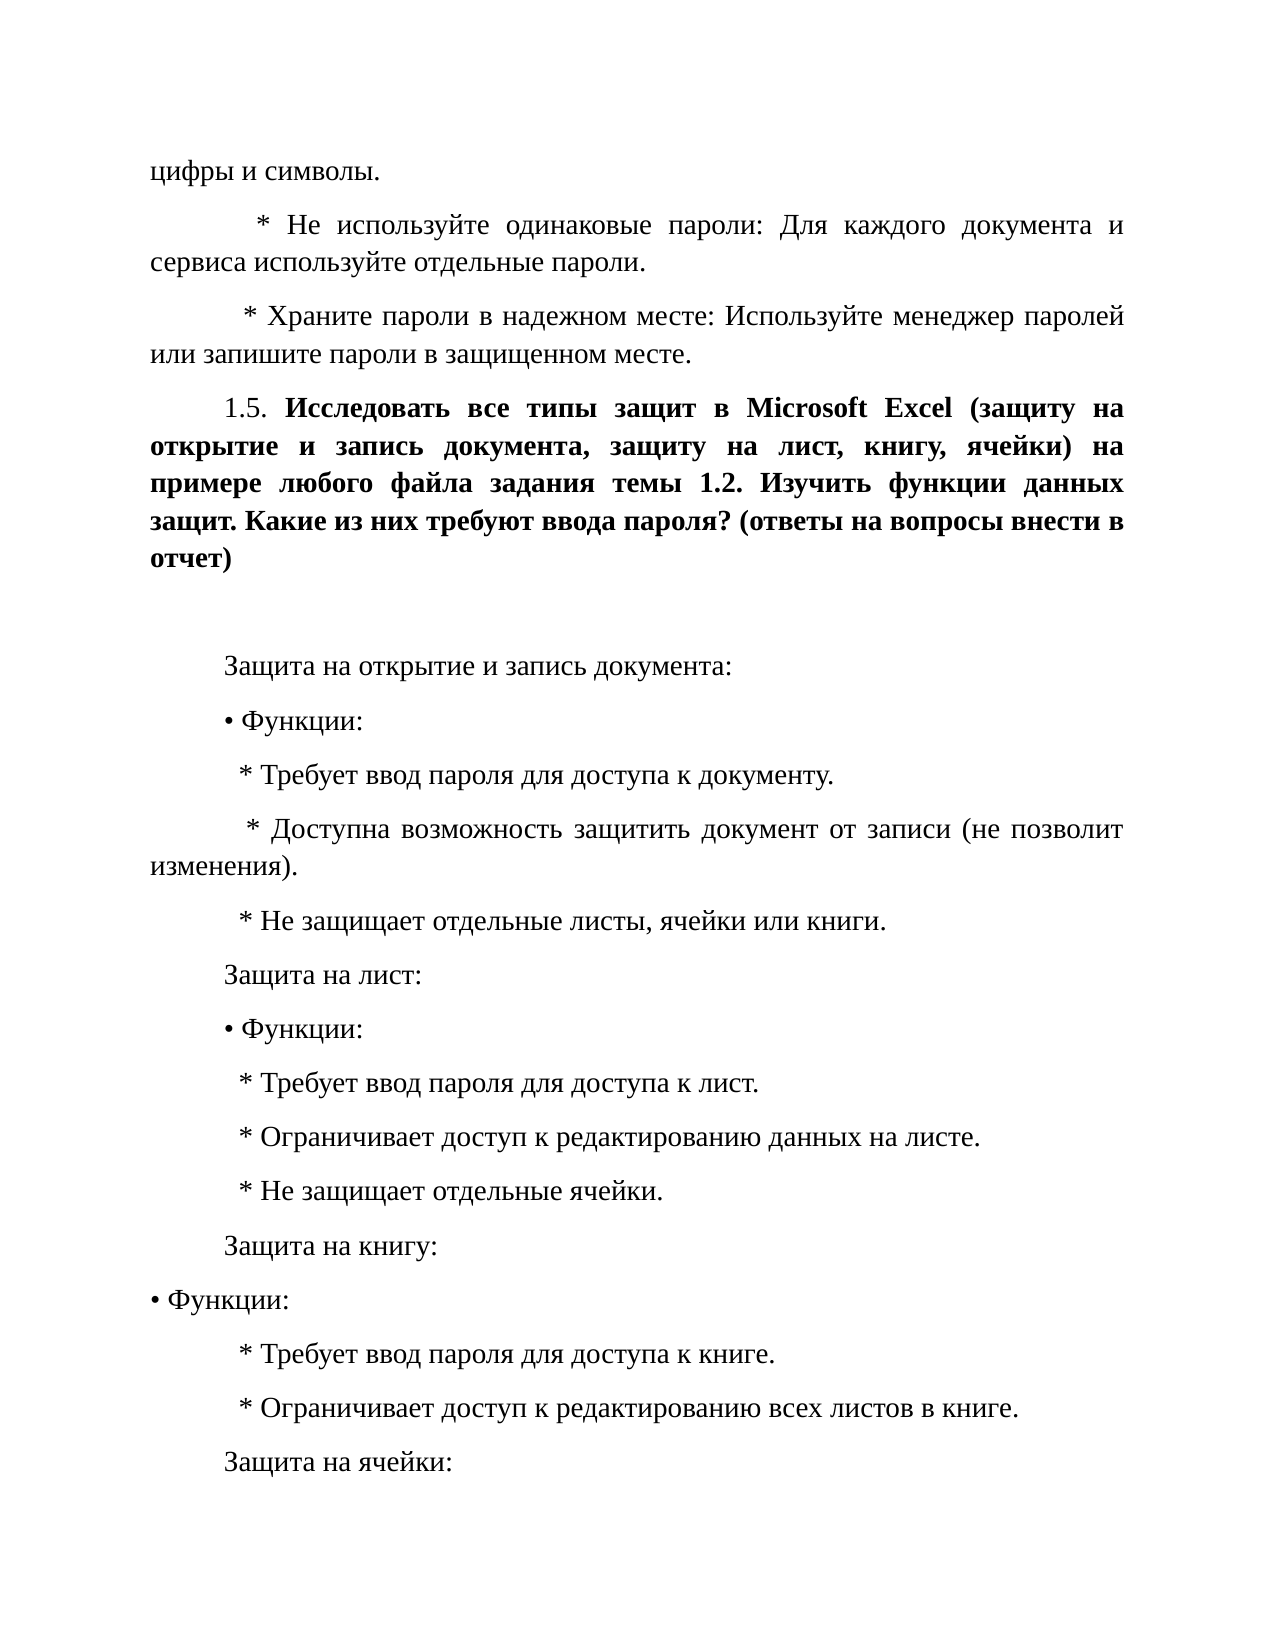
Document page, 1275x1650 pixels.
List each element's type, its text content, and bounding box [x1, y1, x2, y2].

text 1.5. Исследовать все типы защит в Microsoft Excel (защиту на открытие и запись документа, защиту на лист, книгу, ячейки) на примере любого файла задания темы 1.2. Изучить функции данных защит. Какие из них требуют ввода пароля? (ответы на вопросы внести в отчет) [150, 387, 1125, 575]
text • Функции: [150, 1279, 1125, 1317]
text * Требует ввод пароля для доступа к книге. [150, 1333, 1125, 1371]
text Защита на открытие и запись документа: [150, 646, 1125, 683]
text • Функции: [150, 700, 1125, 737]
text Защита на книгу: [150, 1225, 1125, 1262]
text * Требует ввод пароля для доступа к документу. [150, 754, 1125, 792]
text Защита на ячейки: [150, 1442, 1125, 1479]
text * Храните пароли в надежном месте: Используйте менеджер паролей или запишите пароли в защищенном месте. [150, 296, 1125, 371]
text Защита на лист: [150, 954, 1125, 992]
text * Ограничивает доступ к редактированию всех листов в книге. [150, 1387, 1125, 1425]
text * Не используйте одинаковые пароли: Для каждого документа и сервиса используйте отдельные пароли. [150, 204, 1125, 279]
text * Ограничивает доступ к редактированию данных на листе. [150, 1117, 1125, 1154]
text * Доступна возможность защитить документ от записи (не позволит изменения). [150, 808, 1125, 883]
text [150, 150, 1125, 187]
text * Требует ввод пароля для доступа к лист. [150, 1062, 1125, 1100]
text • Функции: [150, 1008, 1125, 1046]
text * Не защищает отдельные ячейки. [150, 1171, 1125, 1208]
text * Не защищает отдельные листы, ячейки или книги. [150, 900, 1125, 937]
